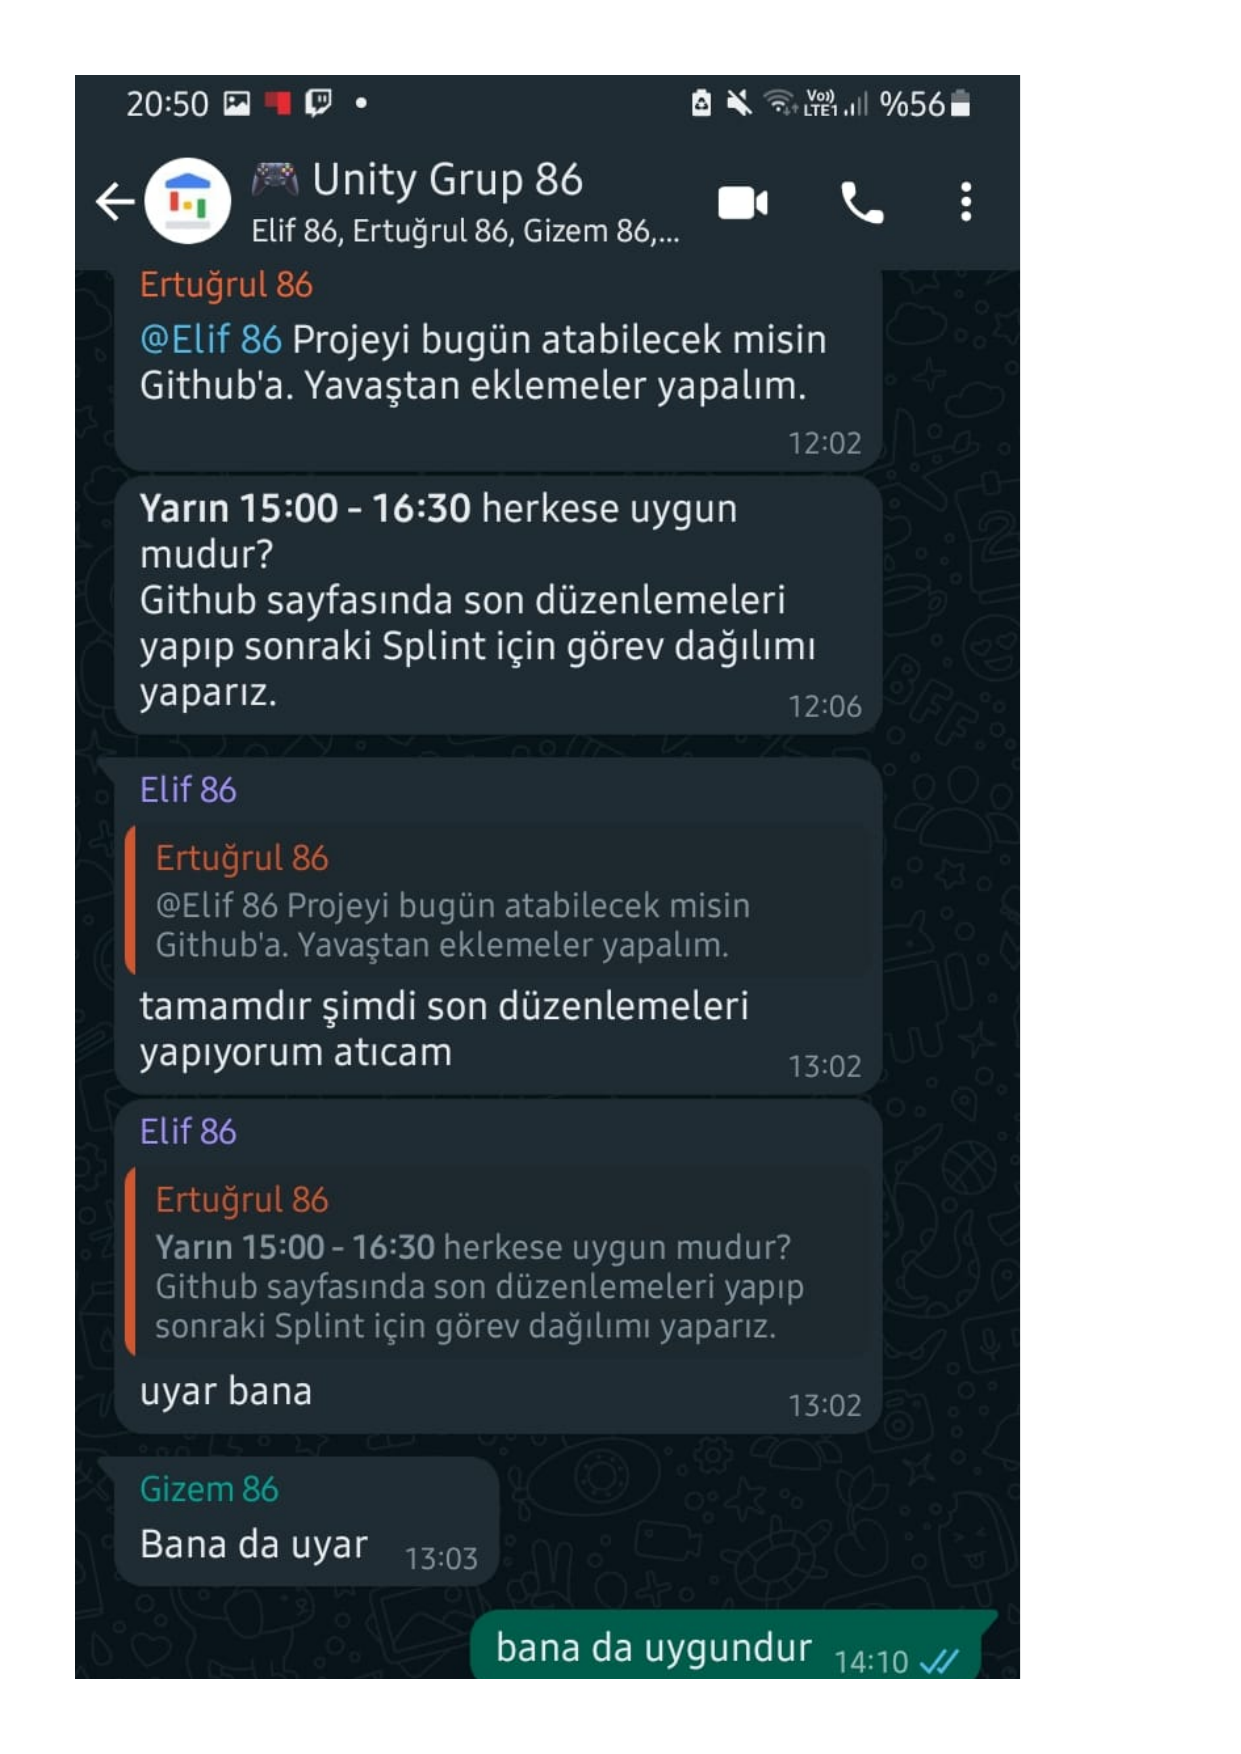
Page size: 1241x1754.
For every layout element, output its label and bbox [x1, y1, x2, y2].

picture [75, 75, 1021, 1679]
